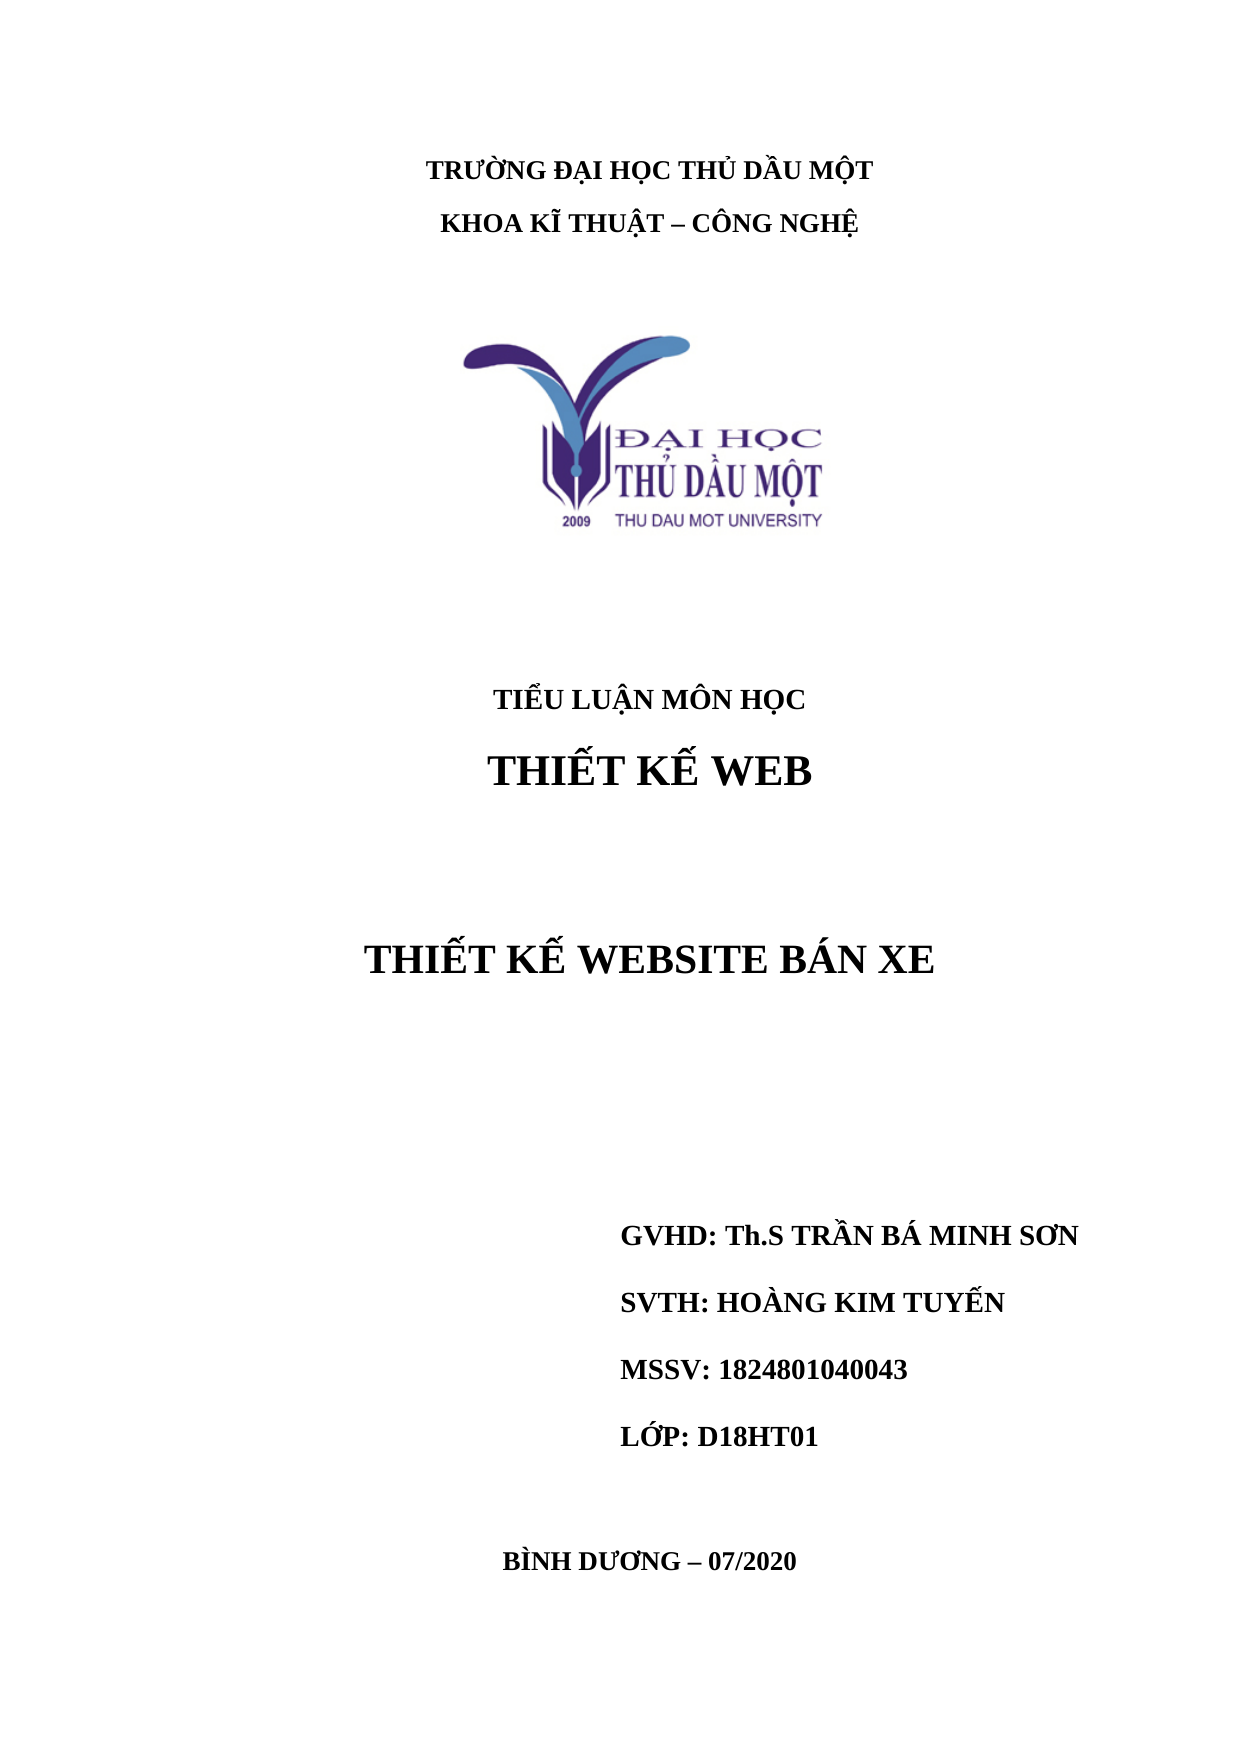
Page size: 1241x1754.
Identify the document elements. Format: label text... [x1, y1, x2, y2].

text THIẾT KẾ WEBSITE BÁN XE [177, 935, 1122, 983]
text SVTH: HOÀNG KIM TUYẾN [177, 1286, 1122, 1319]
text TIỂU LUẬN MÔN HỌC [177, 682, 1122, 715]
text LỚP: D18HT01 [177, 1419, 1122, 1453]
text BÌNH DƯƠNG – 07/2020 [177, 1545, 1122, 1576]
text TRƯỜNG ĐẠI HỌC THỦ DẦU MỘT [177, 154, 1122, 185]
picture [460, 326, 840, 564]
text GVHD: Th.S TRẦN BÁ MINH SƠN [177, 1218, 1122, 1252]
text MSSV: 1824801040043 [177, 1352, 1122, 1386]
text THIẾT KẾ WEB [177, 744, 1122, 795]
text KHOA KĨ THUẬT – CÔNG NGHỆ [177, 207, 1122, 238]
